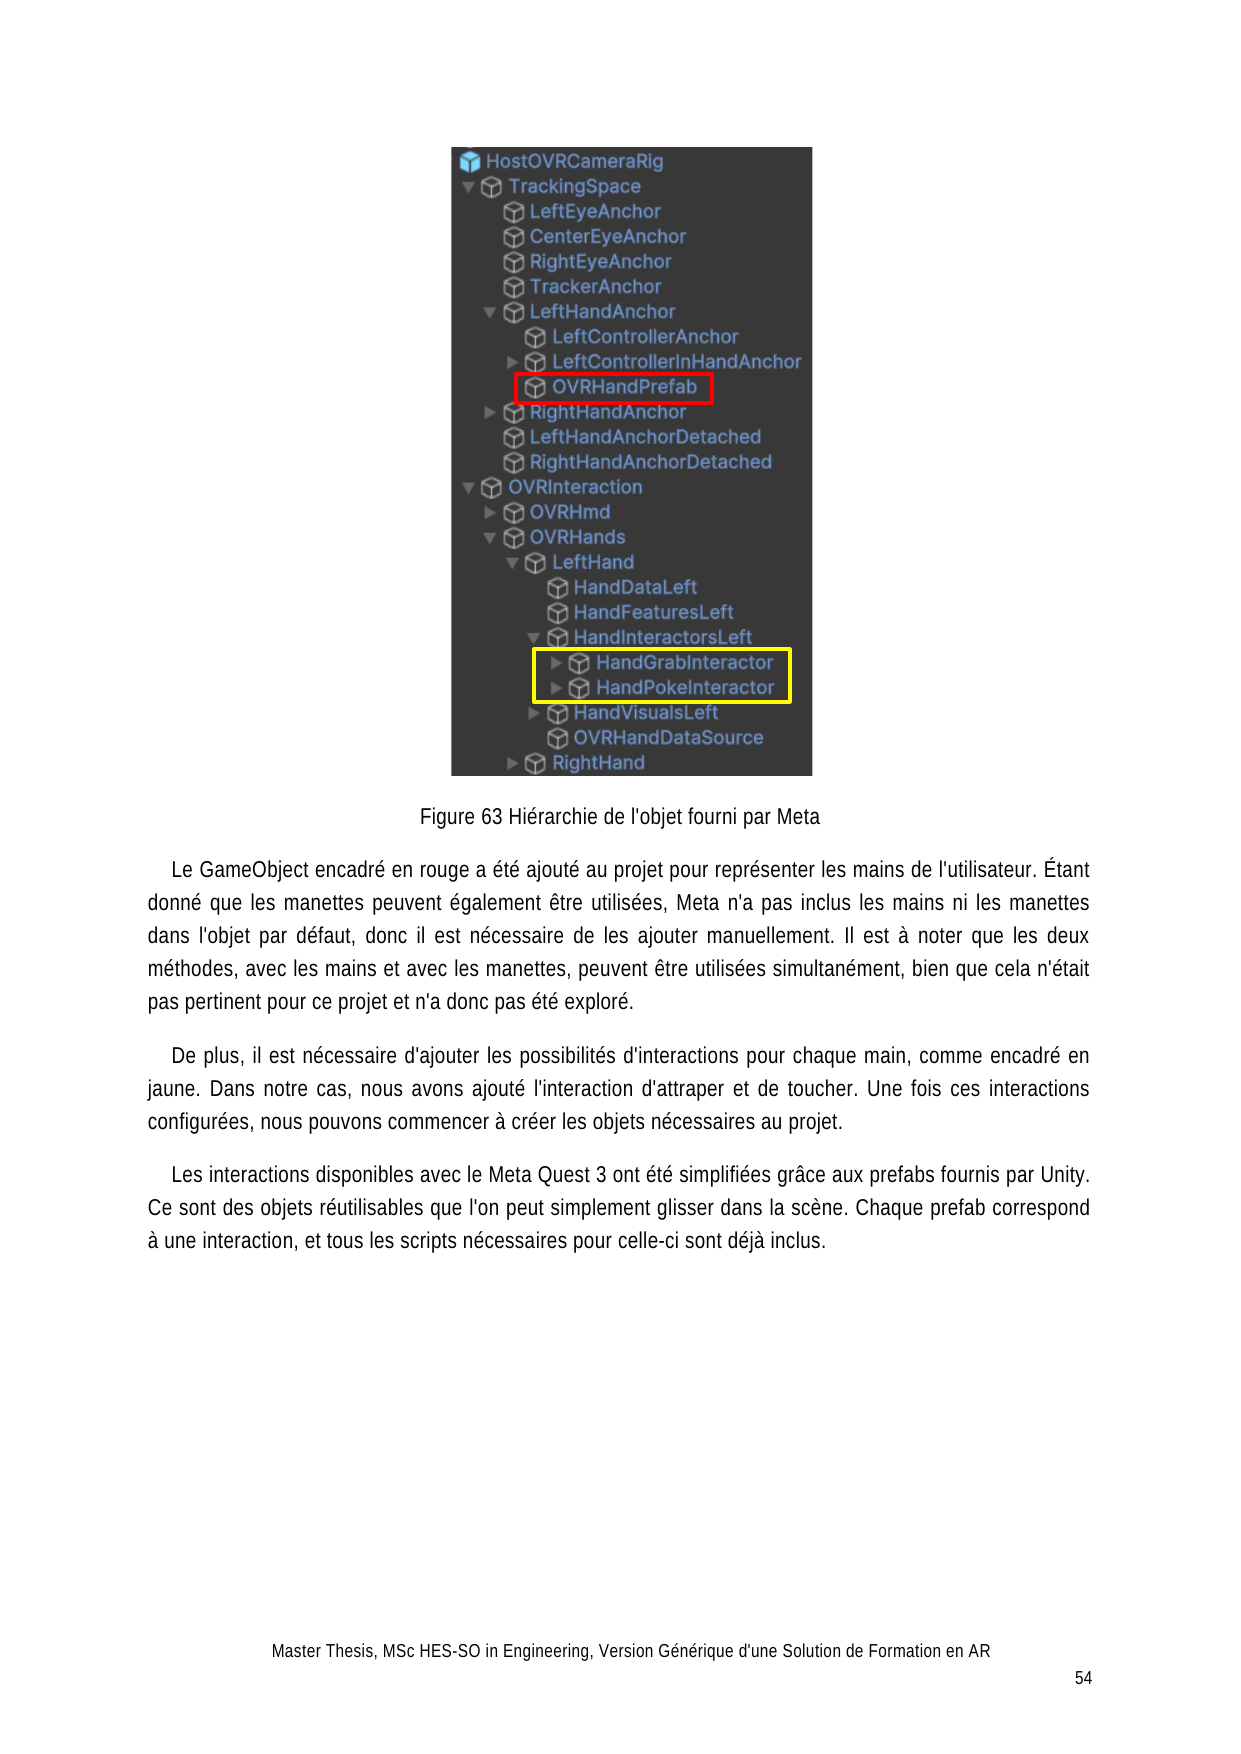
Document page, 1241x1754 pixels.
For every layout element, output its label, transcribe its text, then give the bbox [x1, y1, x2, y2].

text Les interactions disponibles avec le Meta Quest 3 ont été simplifiées grâce aux prefabs fournis par Unity. Ce sont des objets réutilisables que l'on peut simplement glisser dans la scène. Chaque prefab correspond à une interaction, et tous les scripts nécessaires pour celle-ci sont déjà inclus. [148, 1161, 1092, 1254]
text Le GameObject encadré en rouge a été ajouté au projet pour représenter les mains de l'utilisateur. Étant donné que les manettes peuvent également être utilisées, Meta n'a pas inclus les mains ni les manettes dans l'objet par défaut, donc il est nécessaire de les ajouter manuellement. Il est à noter que les deux méthodes, avec les mains et avec les manettes, peuvent être utilisées simultanément, bien que cela n'était pas pertinent pour ce projet et n'a donc pas été exploré. [148, 856, 1092, 1014]
picture [451, 147, 813, 776]
text Figure 63 Hiérarchie de l'objet fourni par Meta [148, 803, 1092, 829]
text De plus, il est nécessaire d'ajouter les possibilités d'interactions pour chaque main, comme encadré en jaune. Dans notre cas, nous avons ajouté l'interaction d'attraper et de toucher. Une fois ces interactions configurées, nous pouvons commencer à créer les objets nécessaires au projet. [148, 1042, 1092, 1134]
